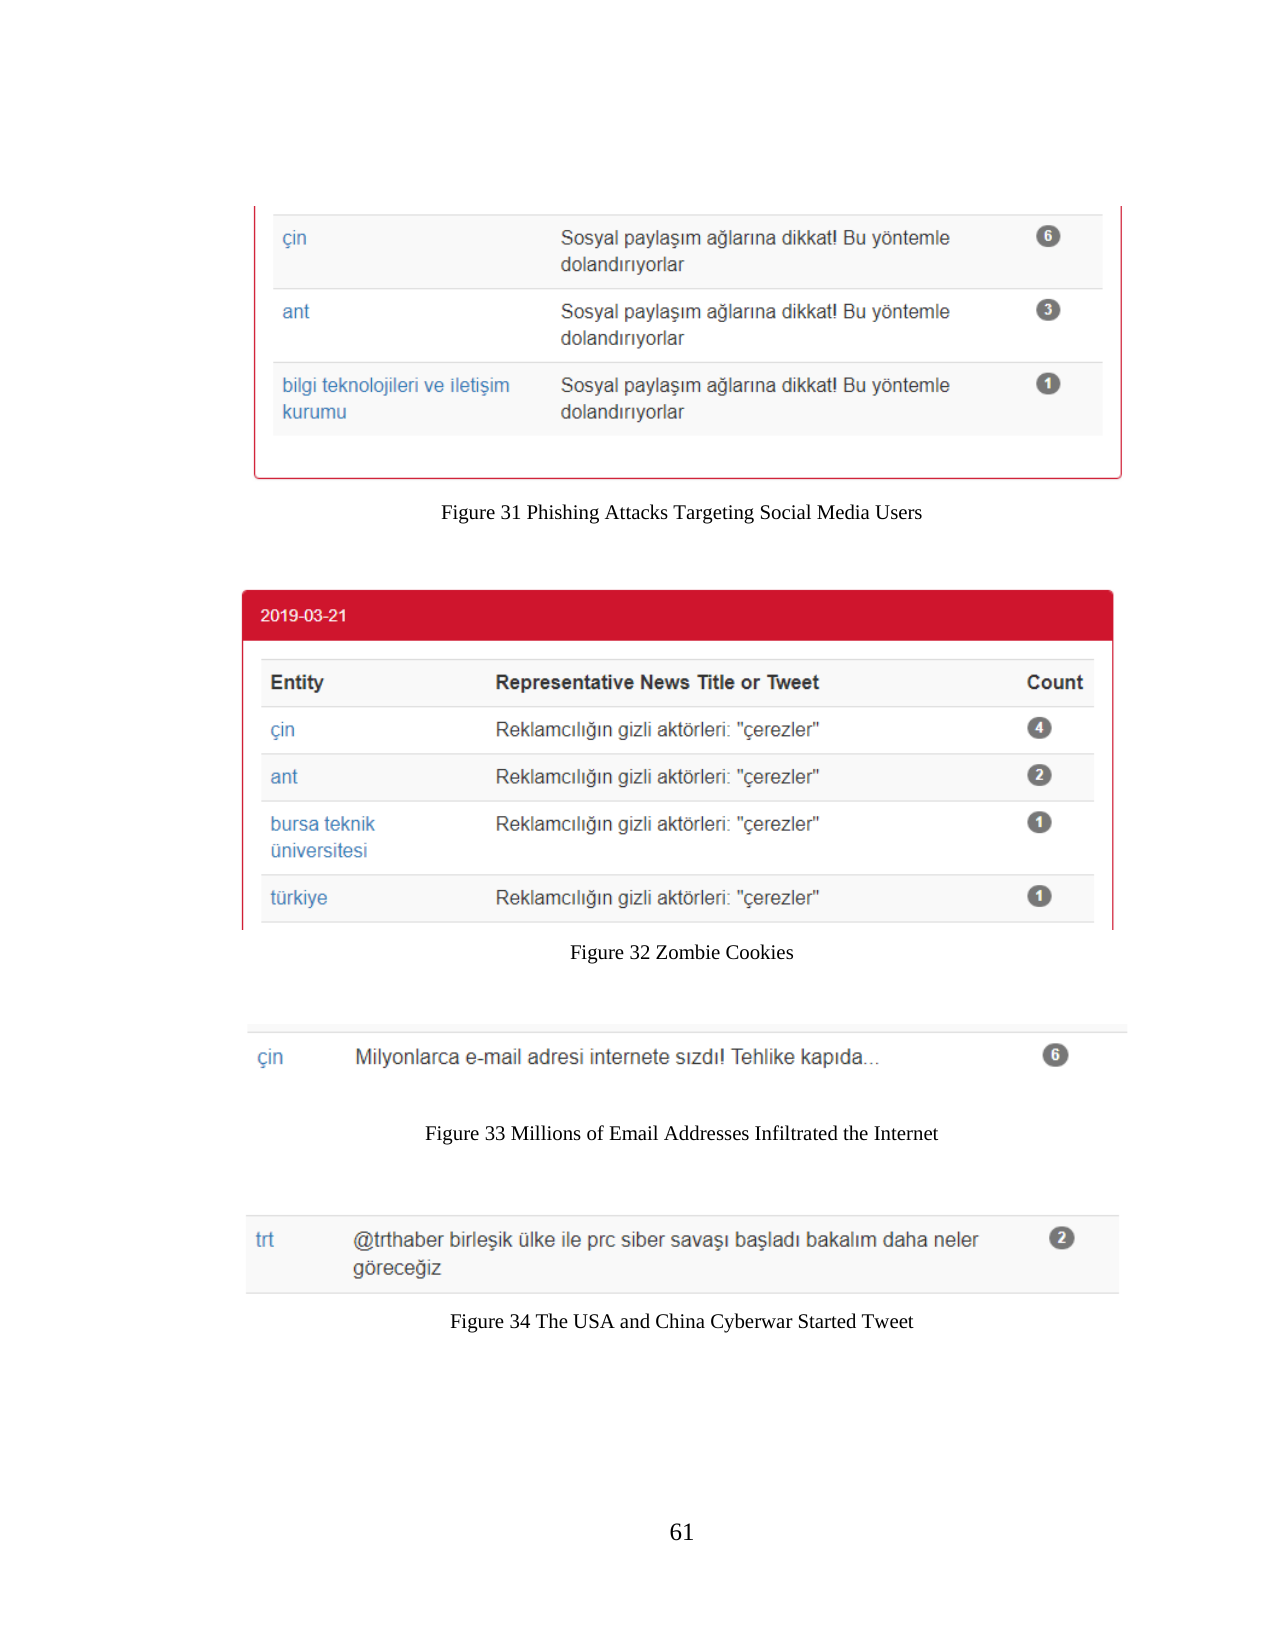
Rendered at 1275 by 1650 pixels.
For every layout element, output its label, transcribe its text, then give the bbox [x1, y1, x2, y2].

picture [236, 1024, 1128, 1111]
picture [236, 1205, 1128, 1299]
text Figure 33 Millions of Email Addresses Infiltrated the Internet [236, 1121, 1127, 1145]
text Figure 31 Phishing Attacks Targeting Social Media Users [236, 500, 1127, 524]
picture [236, 206, 1128, 490]
text Figure 34 The USA and China Cyberwar Started Tweet [236, 1309, 1127, 1333]
text Figure 32 Zombie Cookies [236, 940, 1127, 964]
picture [236, 584, 1128, 930]
